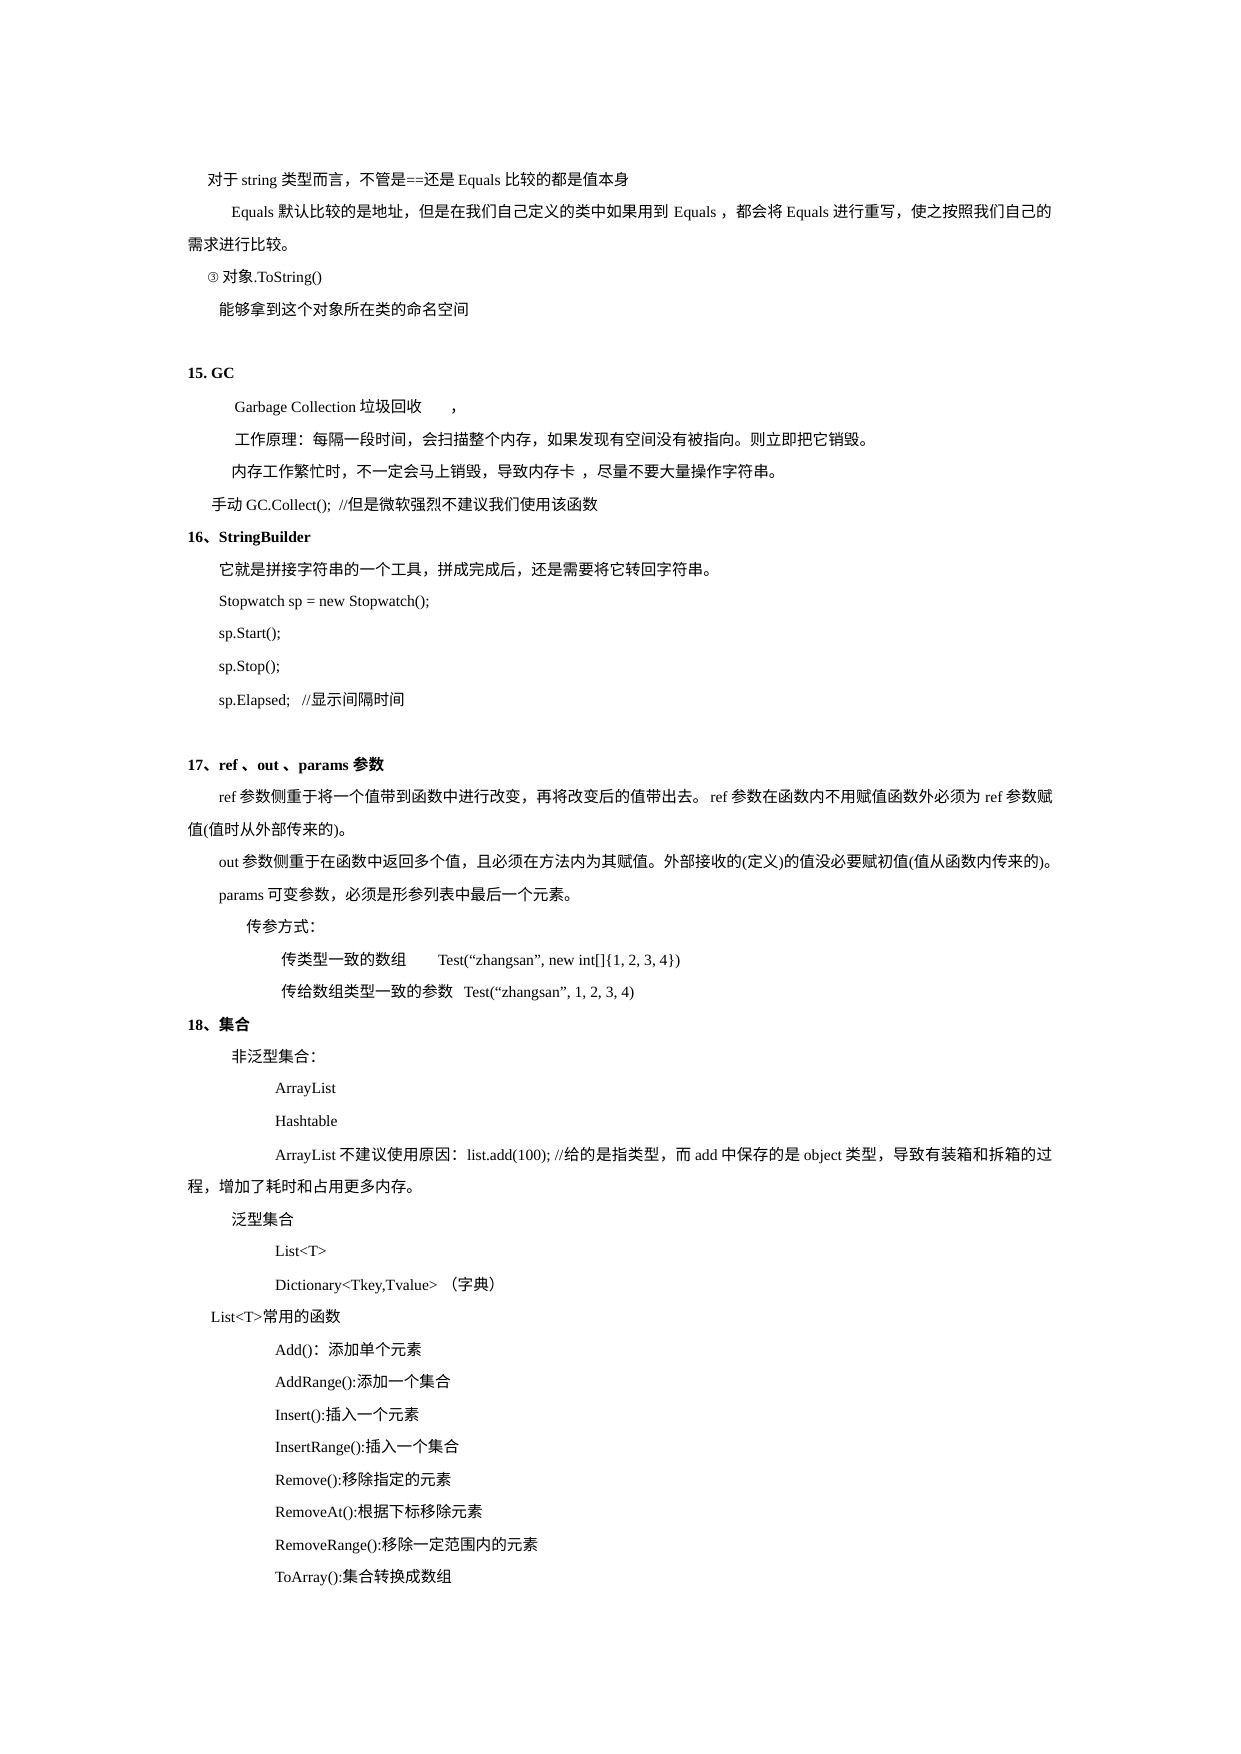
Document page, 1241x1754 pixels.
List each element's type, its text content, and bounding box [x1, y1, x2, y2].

text Garbage Collection垃圾回收 ， [187, 389, 1053, 422]
text AddRange():添加一个集合 [275, 1364, 1053, 1397]
text ③对象.ToString() [187, 259, 1053, 292]
text 它就是拼接字符串的一个工具，拼成完成后，还是需要将它转回字符串。 [187, 552, 1053, 584]
text Stopwatch sp = new Stopwatch(); [187, 584, 1053, 617]
text Insert():插入一个元素 [275, 1397, 1053, 1429]
text ArrayList不建议使用原因：list.add(100); //给的是指类型，而add中保存的是object类型，导致有装箱和拆箱的过程，增加了耗时和占用更多内存。 [187, 1137, 1053, 1202]
text RemoveRange():移除一定范围内的元素 [275, 1527, 1053, 1559]
text List<T>常用的函数 [187, 1299, 1053, 1332]
text sp.Start(); [187, 617, 1053, 649]
text out参数侧重于在函数中返回多个值，且必须在方法内为其赋值。外部接收的(定义)的值没必要赋初值(值从函数内传来的)。 [187, 844, 1053, 877]
text 15. GC [187, 357, 1053, 389]
text 泛型集合 [187, 1202, 1053, 1234]
text Equals 默认比较的是地址，但是在我们自己定义的类中如果用到Equals ，都会将Equals 进行重写，使之按照我们自己的需求进行比较。 [187, 194, 1053, 259]
text 18、集合 [187, 1007, 1053, 1039]
text 传给数组类型一致的参数 Test(“zhangsan”, 1, 2, 3, 4) [187, 974, 1053, 1007]
text Remove():移除指定的元素 [275, 1462, 1053, 1494]
text 手动 GC.Collect(); //但是微软强烈不建议我们使用该函数 [187, 487, 1053, 519]
text 17、ref 、out 、params 参数 [187, 747, 1053, 779]
text sp.Elapsed; //显示间隔时间 [187, 682, 1053, 714]
text Hashtable [187, 1104, 1053, 1137]
text sp.Stop(); [187, 649, 1053, 682]
text Add()：添加单个元素 [275, 1332, 1053, 1364]
text RemoveAt():根据下标移除元素 [275, 1494, 1053, 1527]
text 能够拿到这个对象所在类的命名空间 [187, 292, 1053, 324]
text ArrayList [187, 1072, 1053, 1104]
text 16、StringBuilder [187, 519, 1053, 552]
text List<T> [187, 1234, 1053, 1267]
text 传参方式： [187, 909, 1053, 942]
text 内存工作繁忙时，不一定会马上销毁，导致内存卡 ，尽量不要大量操作字符串。 [187, 454, 1053, 487]
text 工作原理：每隔一段时间，会扫描整个内存，如果发现有空间没有被指向。则立即把它销毁。 [187, 422, 1053, 454]
text ref参数侧重于将一个值带到函数中进行改变，再将改变后的值带出去。ref参数在函数内不用赋值函数外必须为ref参数赋值(值时从外部传来的)。 [187, 779, 1053, 844]
text params可变参数，必须是形参列表中最后一个元素。 [187, 877, 1053, 909]
text Dictionary<Tkey,Tvalue> （字典） [187, 1267, 1053, 1299]
text 对于string 类型而言，不管是==还是Equals 比较的都是值本身 [187, 162, 1053, 194]
text ToArray():集合转换成数组 [275, 1559, 1053, 1592]
text 传类型一致的数组 Test(“zhangsan”, new int[]{1, 2, 3, 4}) [187, 942, 1053, 974]
text 非泛型集合： [187, 1039, 1053, 1072]
text InsertRange():插入一个集合 [275, 1429, 1053, 1462]
